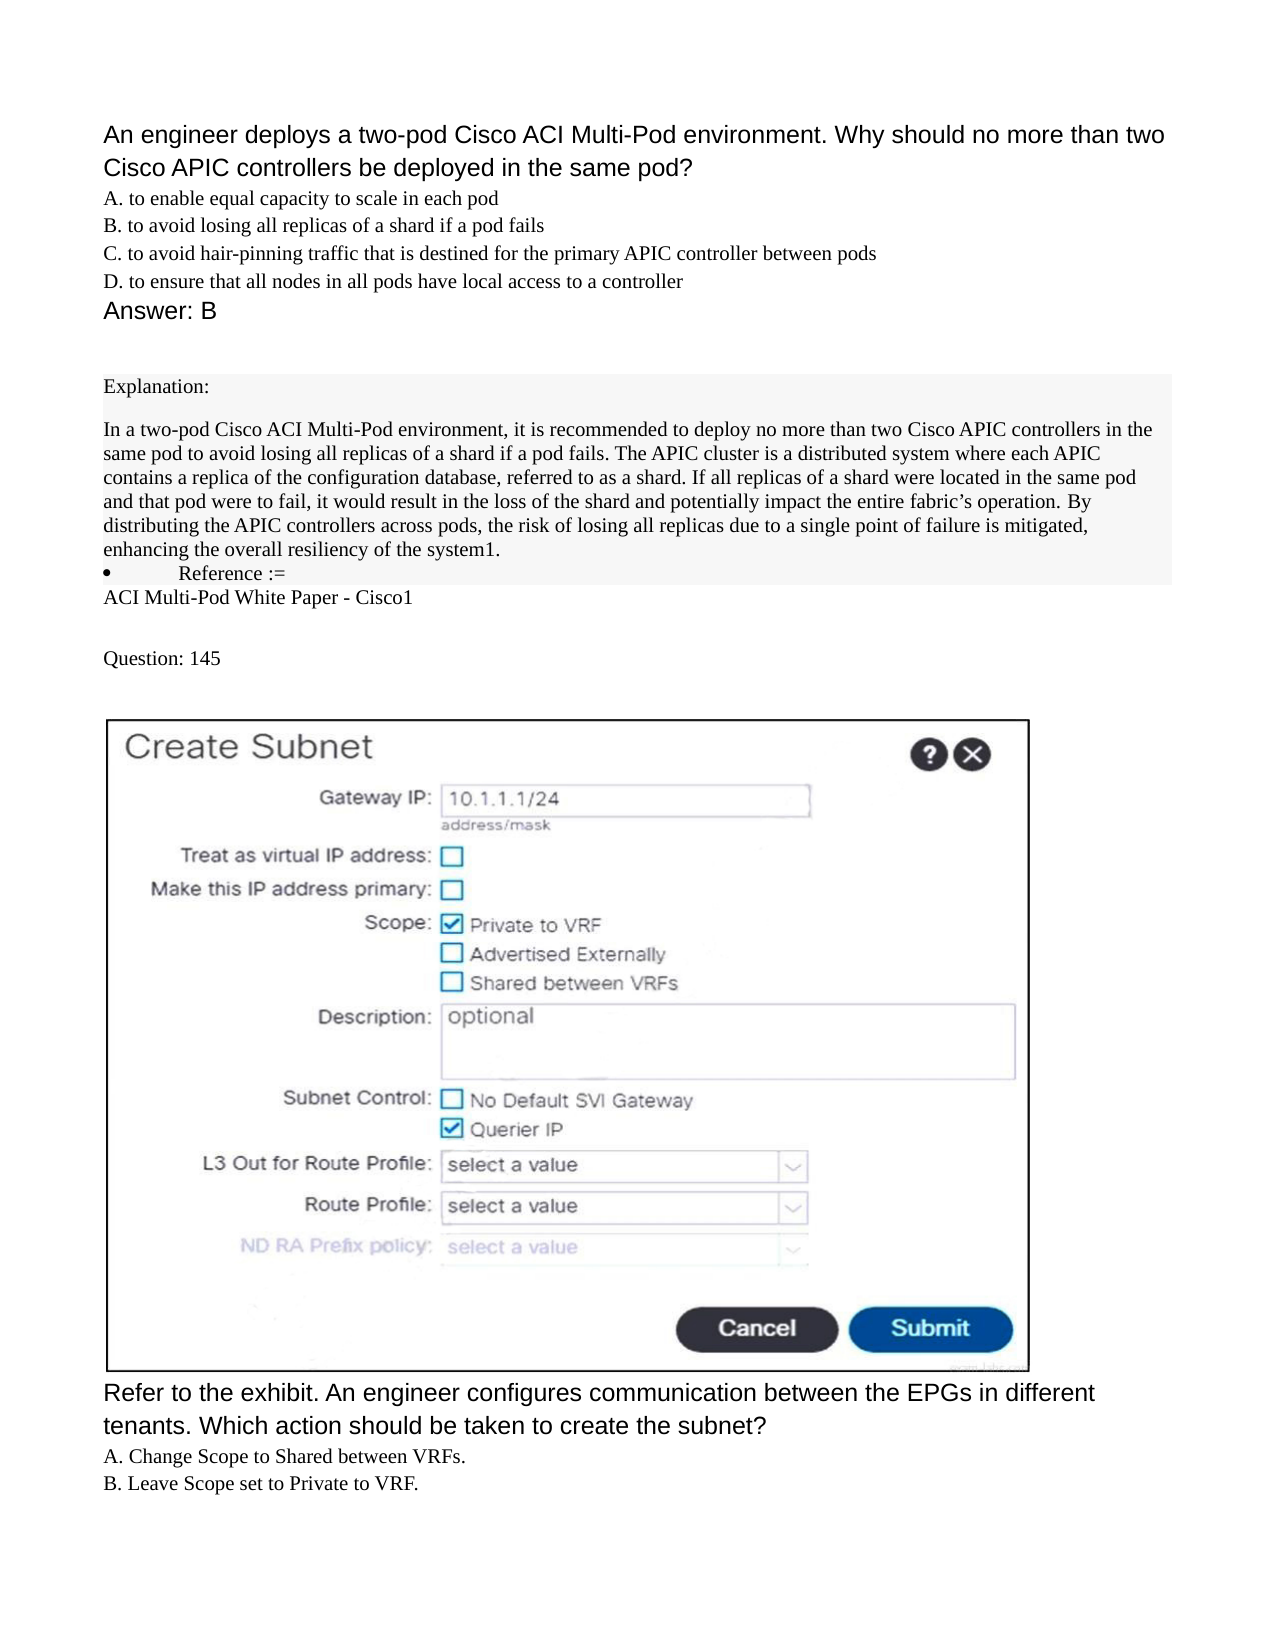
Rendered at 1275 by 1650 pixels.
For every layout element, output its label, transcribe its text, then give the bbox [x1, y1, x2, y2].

text A. to enable equal capacity to scale in each pod [103, 186, 1172, 210]
text Answer: B [103, 296, 1172, 325]
text C. to avoid hair-pinning traffic that is destined for the primary APIC controller between pods [103, 241, 1172, 265]
text Question: 145 [103, 646, 1172, 670]
text B. Leave Scope set to Private to VRF. [103, 1471, 1172, 1495]
text D. to ensure that all nodes in all pods have local access to a controller [103, 268, 1172, 293]
text In a two-pod Cisco ACI Multi-Pod environment, it is recommended to deploy no more than two Cisco APIC controllers in the same pod to avoid losing all replicas of a shard if a pod fails. The APIC cluster is a distributed system where each APIC contains a replica of the configuration database, referred to as a shard. If all replicas of a shard were located in the same pod and that pod were to fail, it would result in the loss of the shard and potentially impact the entire fabric’s operation. By distributing the APIC controllers across pods, the risk of losing all replicas due to a single point of failure is mitigated, enhancing the overall resiliency of the system1. [103, 417, 1172, 561]
text ACI Multi-Pod White Paper - Cisco1 [103, 585, 1172, 609]
text B. to avoid losing all replicas of a shard if a pod fails [103, 213, 1172, 237]
text Explanation: [103, 374, 1172, 398]
text An engineer deploys a two-pod Cisco ACI Multi-Pod environment. Why should no more than two Cisco APIC controllers be deployed in the same pod? [103, 120, 1172, 181]
text A. Change Scope to Shared between VRFs. [103, 1444, 1172, 1468]
list Reference := [103, 561, 1172, 585]
text Refer to the exhibit. An engineer configures communication between the EPGs in different tenants. Which action should be taken to create the subnet? [103, 1378, 1172, 1439]
picture [103, 718, 1035, 1375]
